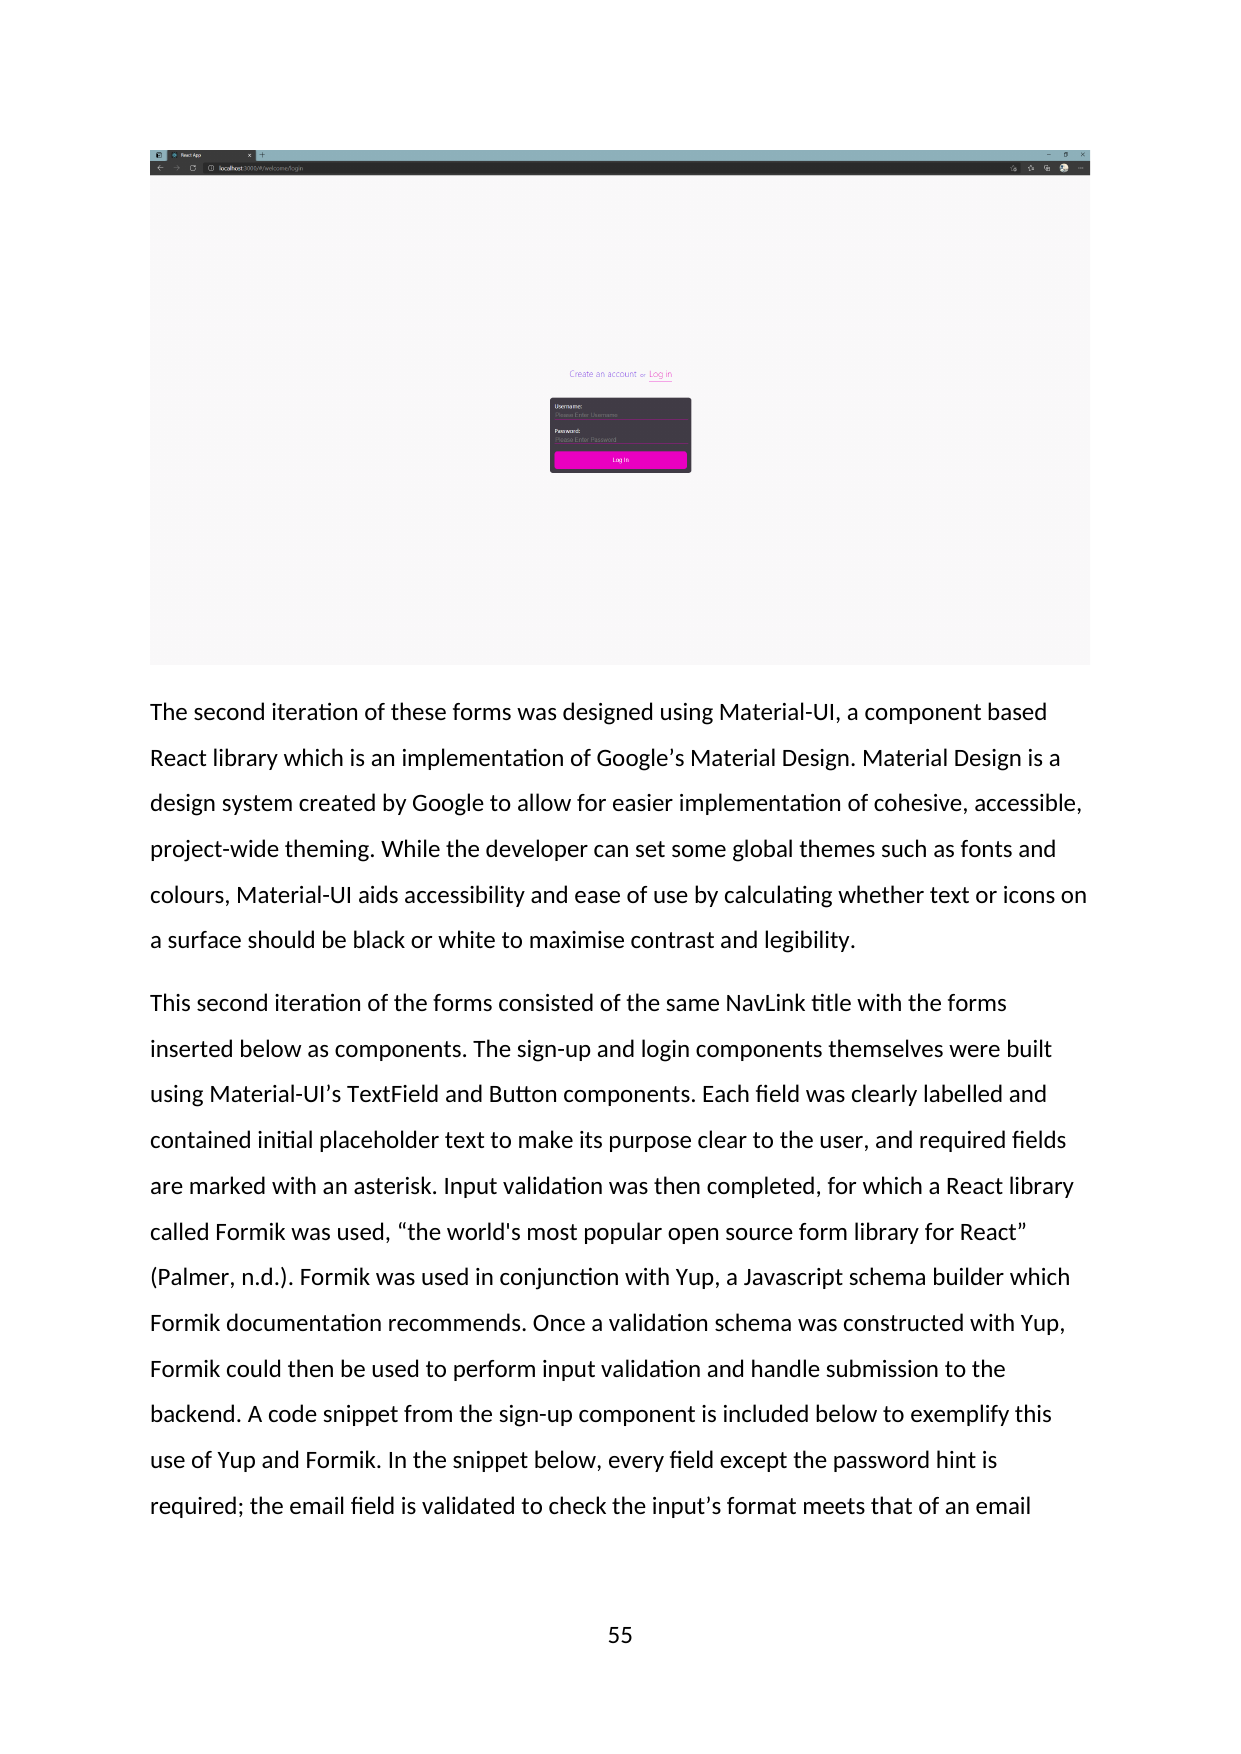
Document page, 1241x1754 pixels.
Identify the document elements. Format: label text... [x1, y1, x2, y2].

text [150, 987, 1090, 1521]
picture [150, 150, 1091, 665]
text The second iteration of these forms was designed using Material-UI, a component based React library which is an implementation of Google’s Material Design. Material Design is a design system created by Google to allow for easier implementation of cohesive, accessible, project-wide theming. While the developer can set some global themes such as fonts and colours, Material-UI aids accessibility and ease of use by calculating whether text or icons on a surface should be black or white to maximise contrast and legibility. [150, 696, 1090, 955]
